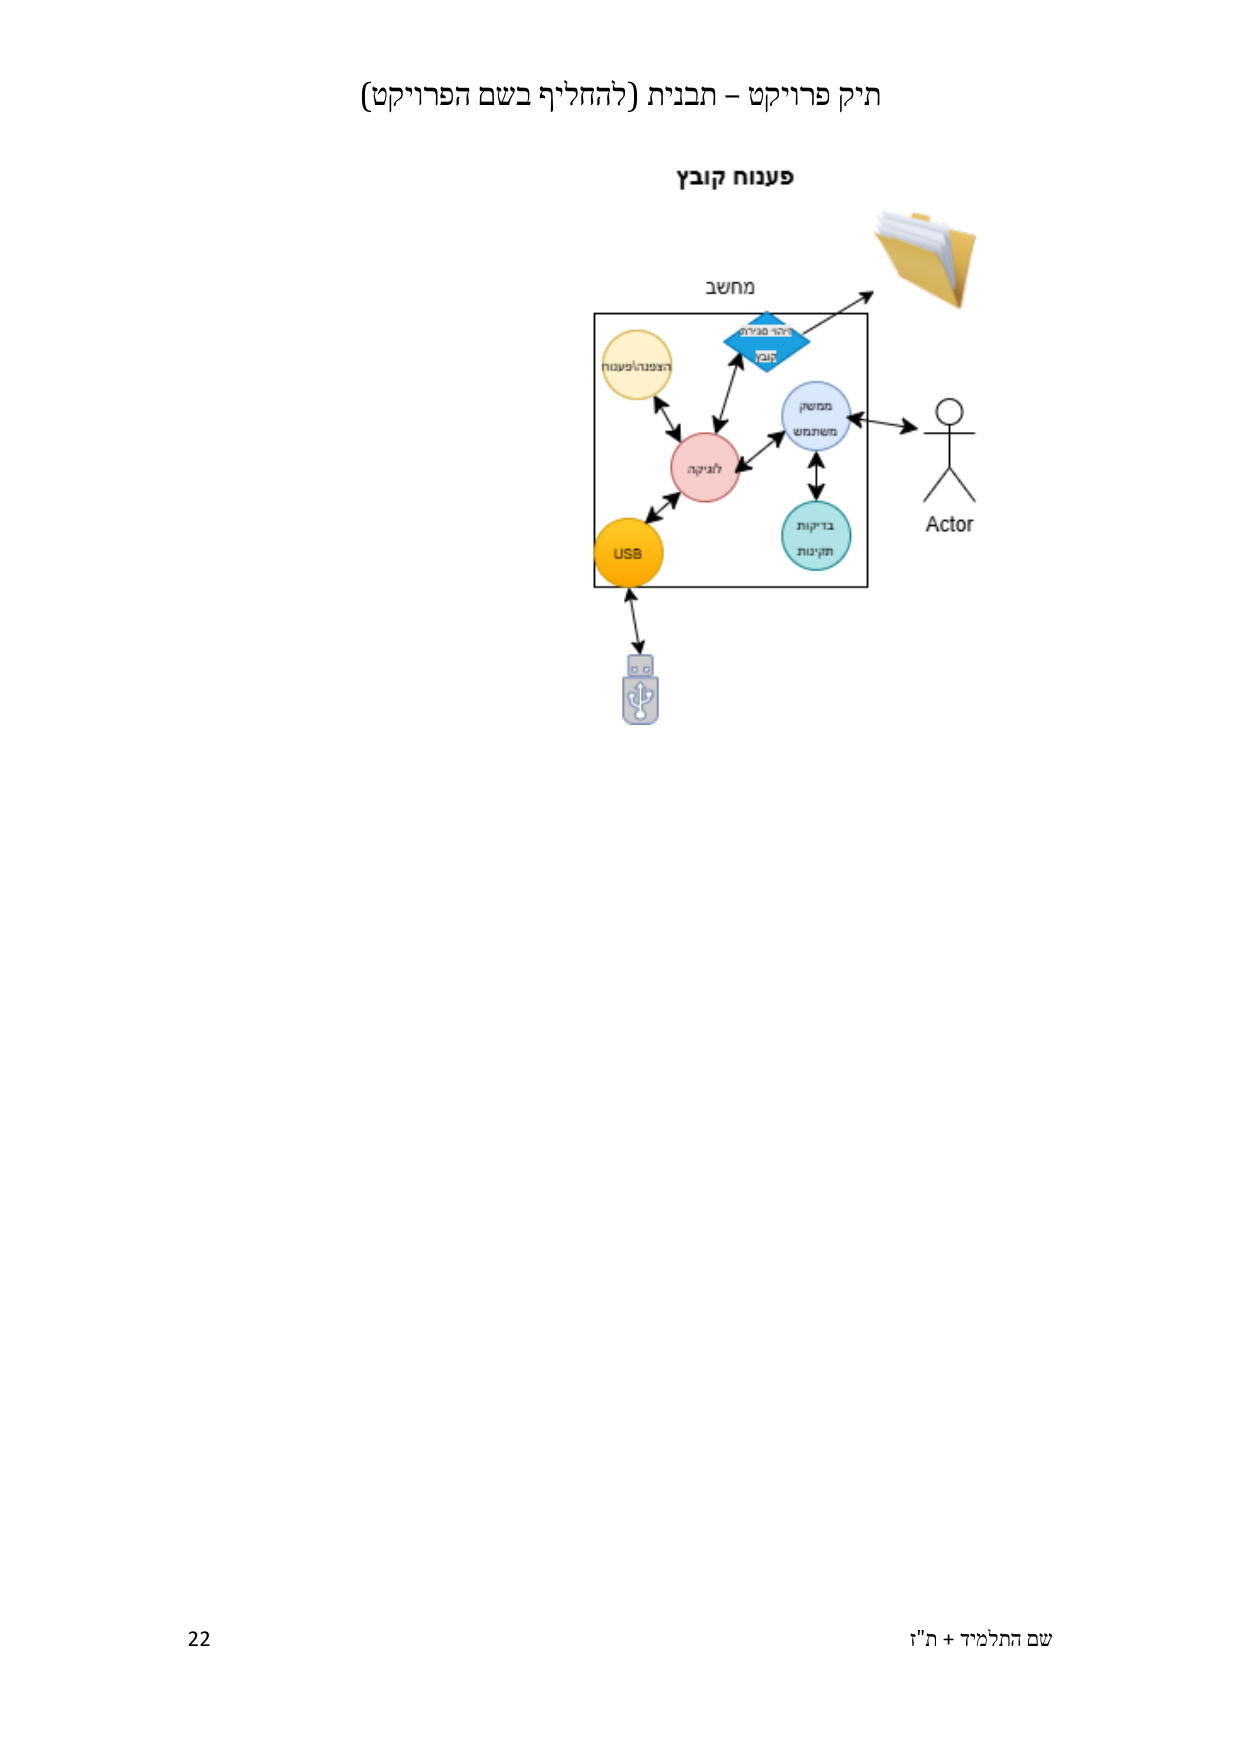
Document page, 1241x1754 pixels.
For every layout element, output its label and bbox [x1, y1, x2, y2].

picture [582, 150, 978, 725]
